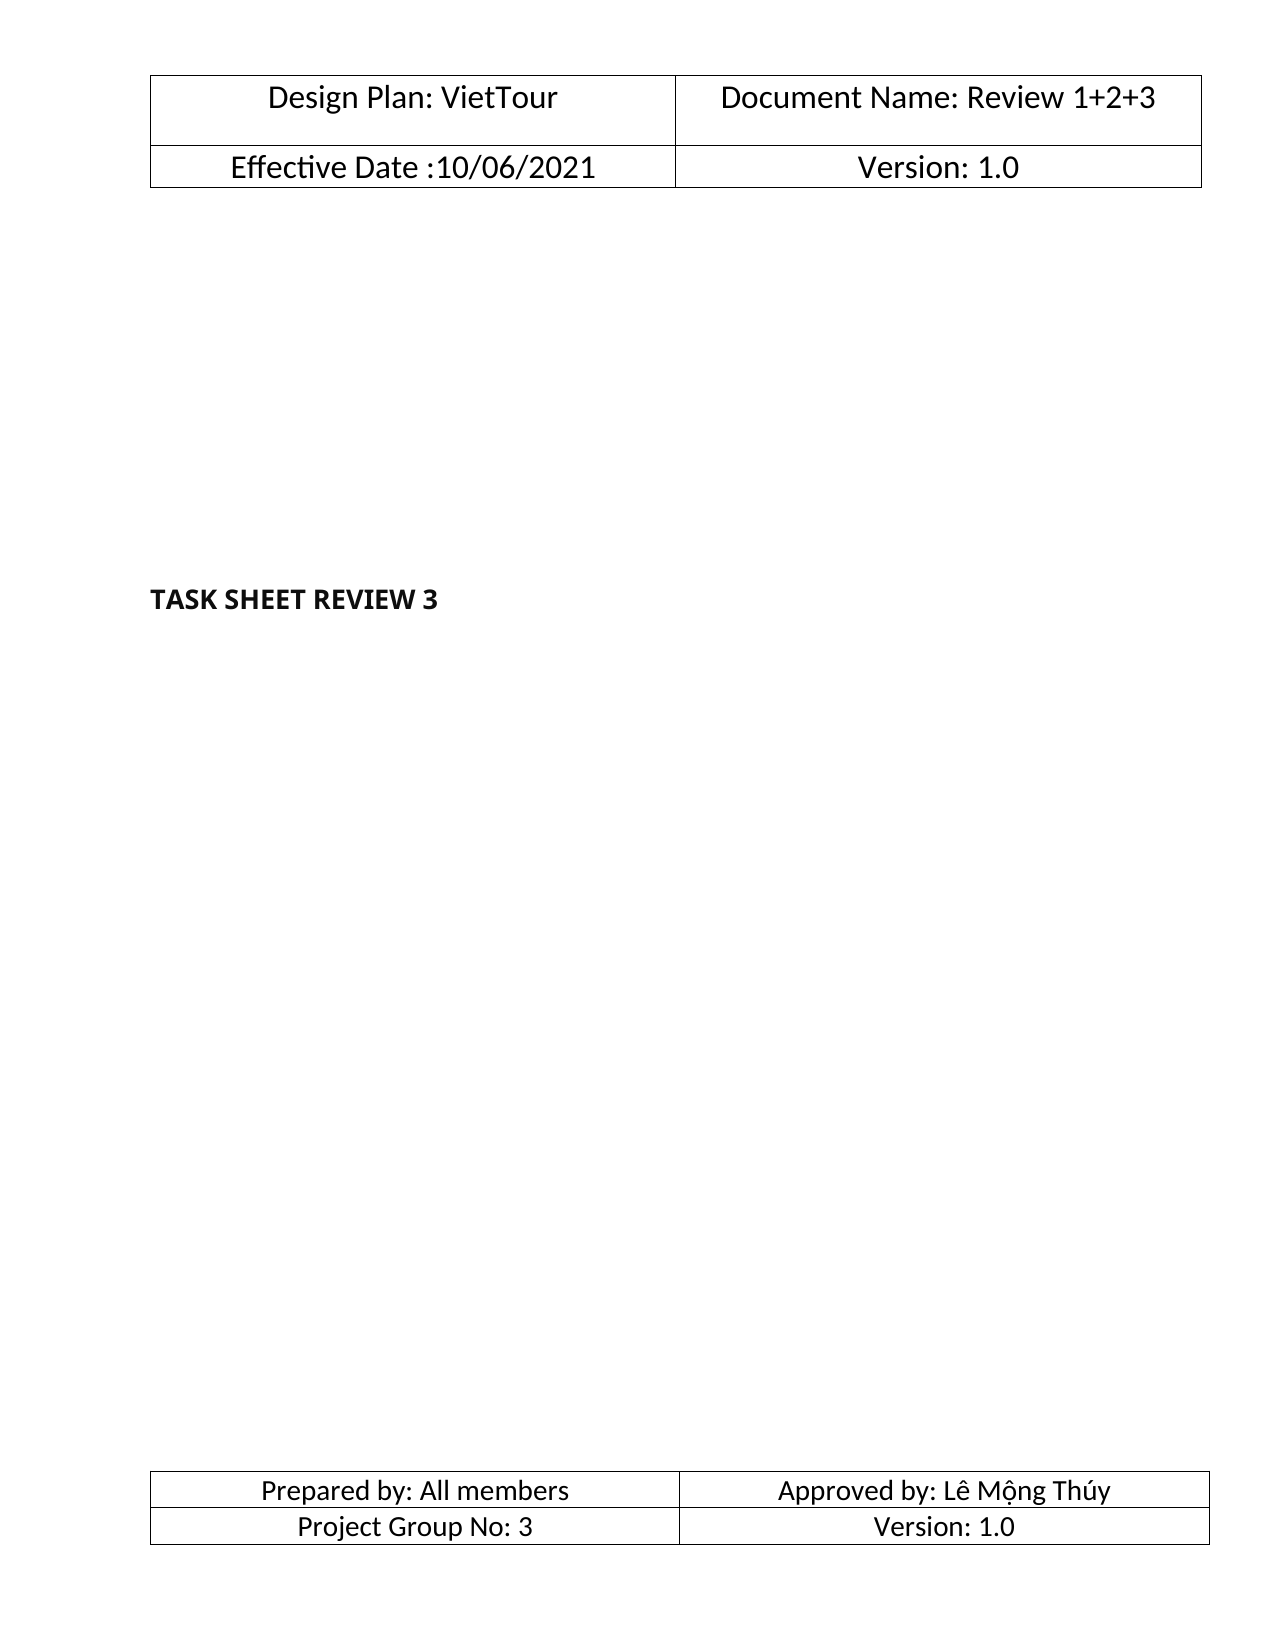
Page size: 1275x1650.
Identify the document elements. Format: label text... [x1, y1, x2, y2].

text TASK SHEET REVIEW 3 [150, 580, 1125, 617]
